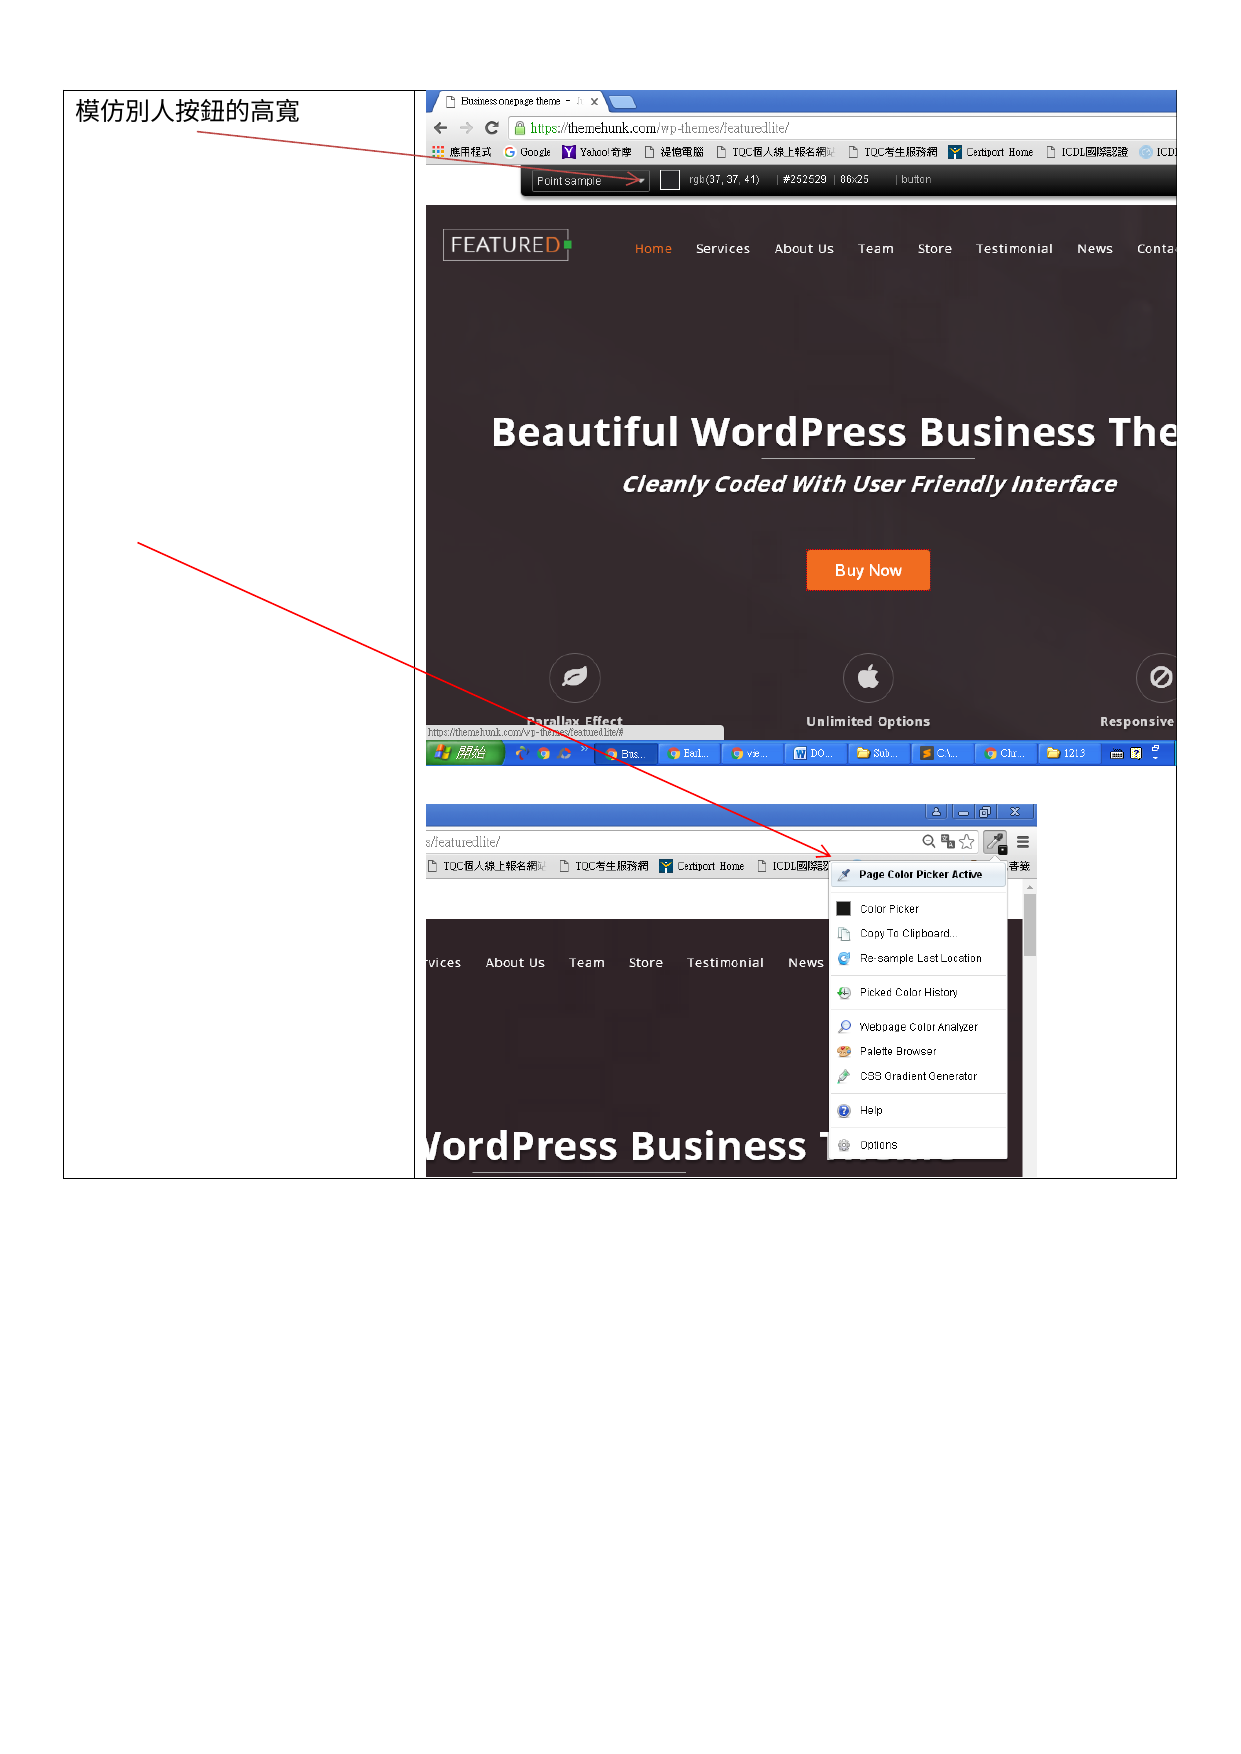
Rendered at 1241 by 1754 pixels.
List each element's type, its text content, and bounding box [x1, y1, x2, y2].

picture [426, 804, 1037, 1177]
picture [426, 675, 627, 766]
table_cell 模仿別人按鈕的高寬 [64, 91, 414, 1178]
table_cell [415, 91, 426, 155]
table_cell [415, 157, 426, 671]
table_cell [415, 670, 1176, 1178]
picture [426, 90, 1177, 766]
